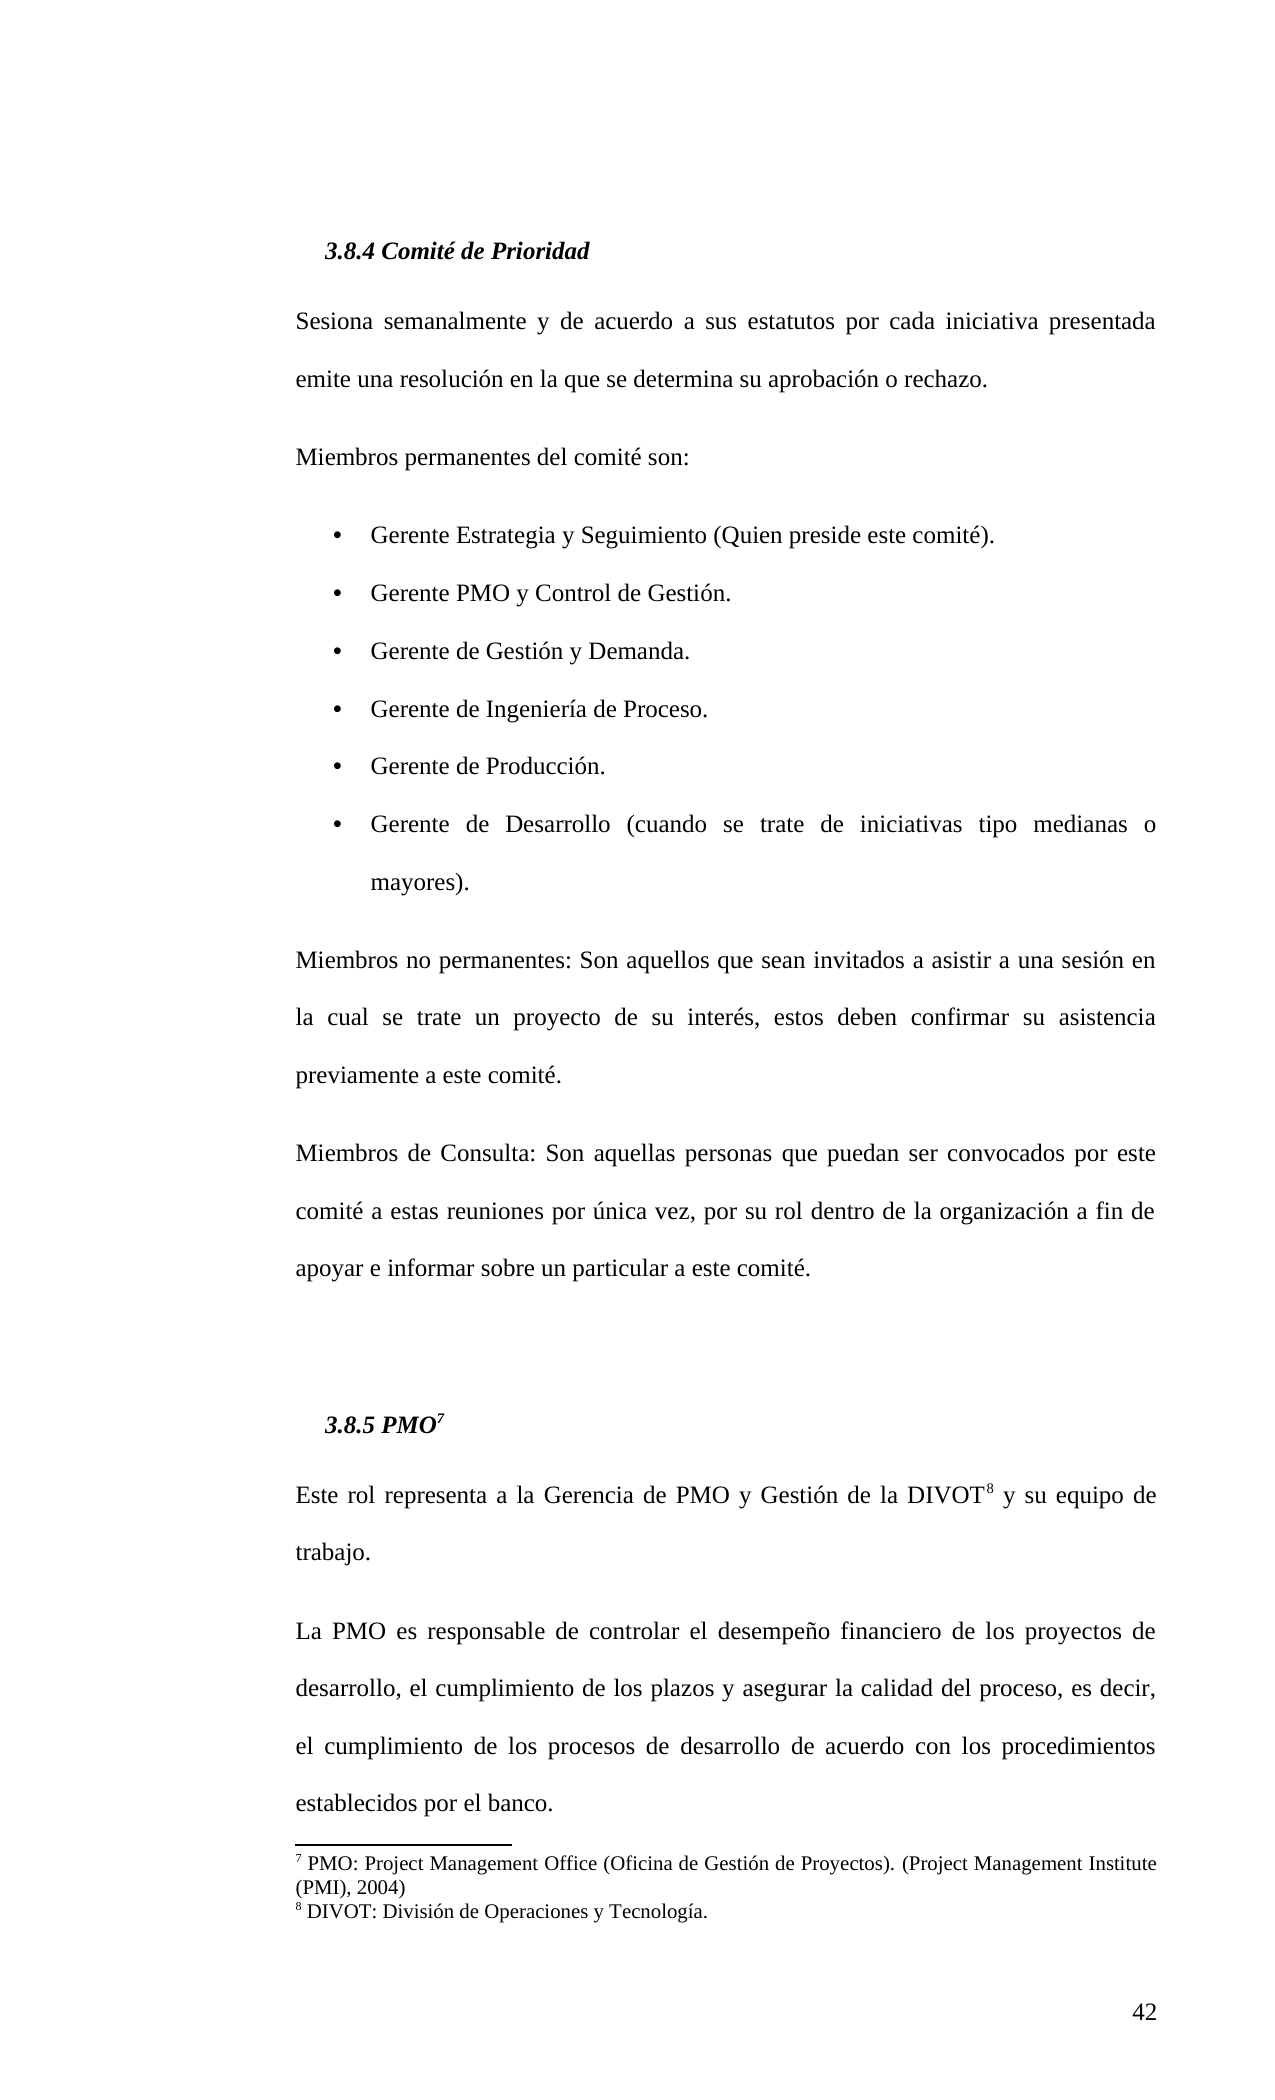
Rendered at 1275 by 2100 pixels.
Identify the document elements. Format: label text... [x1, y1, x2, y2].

subtitle Comité de Prioridad [325, 236, 1157, 265]
text Sesiona semanalmente y de acuerdo a sus estatutos por cada iniciativa presentada emite una resolución en la que se determina su aprobación o rechazo. [295, 306, 1157, 392]
text La PMO es responsable de controlar el desempeño financiero de los proyectos de desarrollo, el cumplimiento de los plazos y asegurar la calidad del proceso, es decir, el cumplimiento de los procesos de desarrollo de acuerdo con los procedimientos establecidos por el banco. [295, 1616, 1157, 1817]
list Gerente de Ingeniería de Proceso. [333, 693, 1157, 722]
text Miembros de Consulta: Son aquellas personas que puedan ser convocados por este comité a estas reuniones por única vez, por su rol dentro de la organización a fin de apoyar e informar sobre un particular a este comité. [295, 1138, 1157, 1282]
list Gerente de Gestión y Demanda. [333, 636, 1157, 665]
text Miembros permanentes del comité son: [295, 442, 1157, 471]
subtitle PMO [325, 1410, 1157, 1439]
list Gerente PMO y Control de Gestión. [333, 578, 1157, 607]
list Gerente Estrategia y Seguimiento (Quien preside este comité). [333, 520, 1157, 549]
list Gerente de Producción. [333, 751, 1157, 780]
list Gerente de Desarrollo (cuando se trate de iniciativas tipo medianas o mayores). [333, 809, 1157, 895]
text Este rol representa a la Gerencia de PMO y Gestión de la DIVOT y su equipo de trabajo. [295, 1480, 1157, 1566]
text Miembros no permanentes: Son aquellos que sean invitados a asistir a una sesión en la cual se trate un proyecto de su interés, estos deben confirmar su asistencia previamente a este comité. [295, 945, 1157, 1089]
